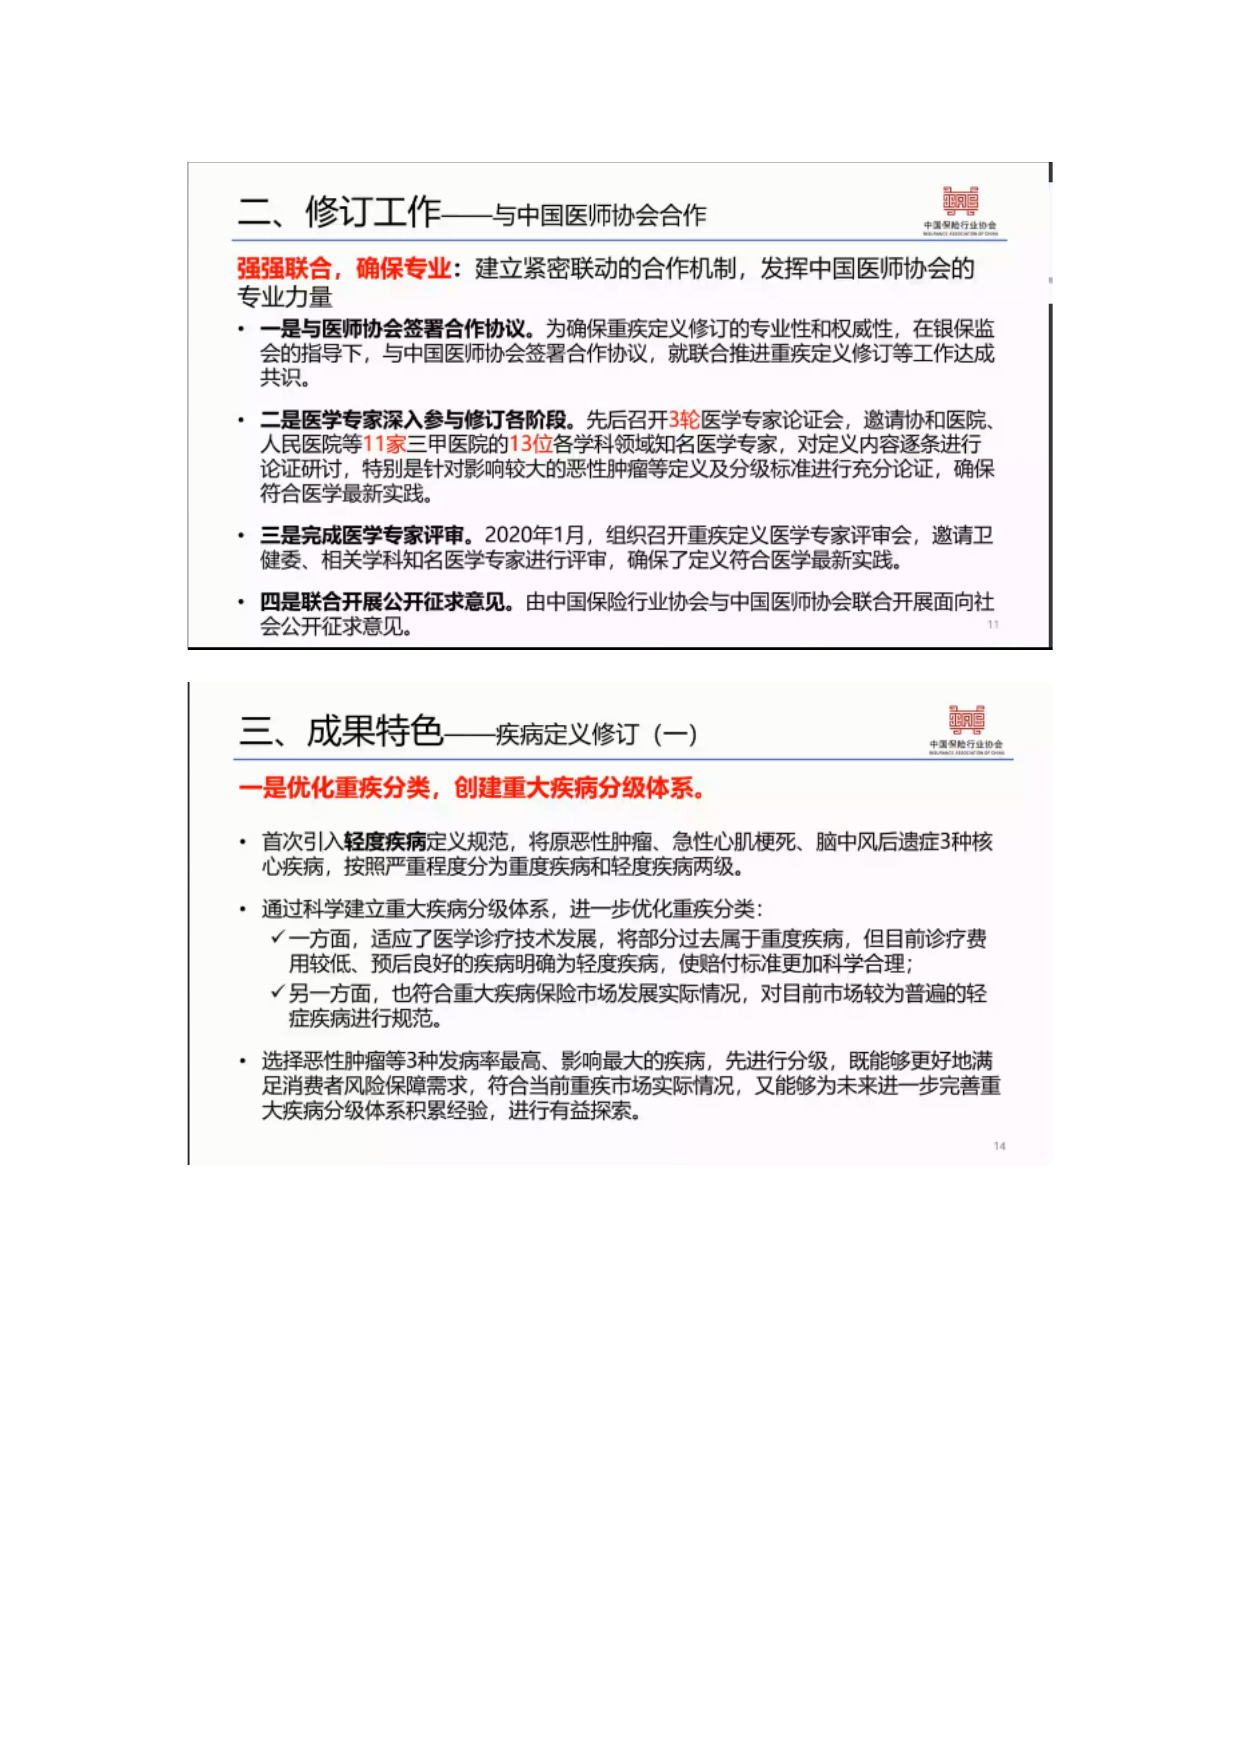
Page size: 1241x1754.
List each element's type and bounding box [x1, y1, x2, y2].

picture [187, 162, 1053, 650]
picture [187, 682, 1053, 1165]
